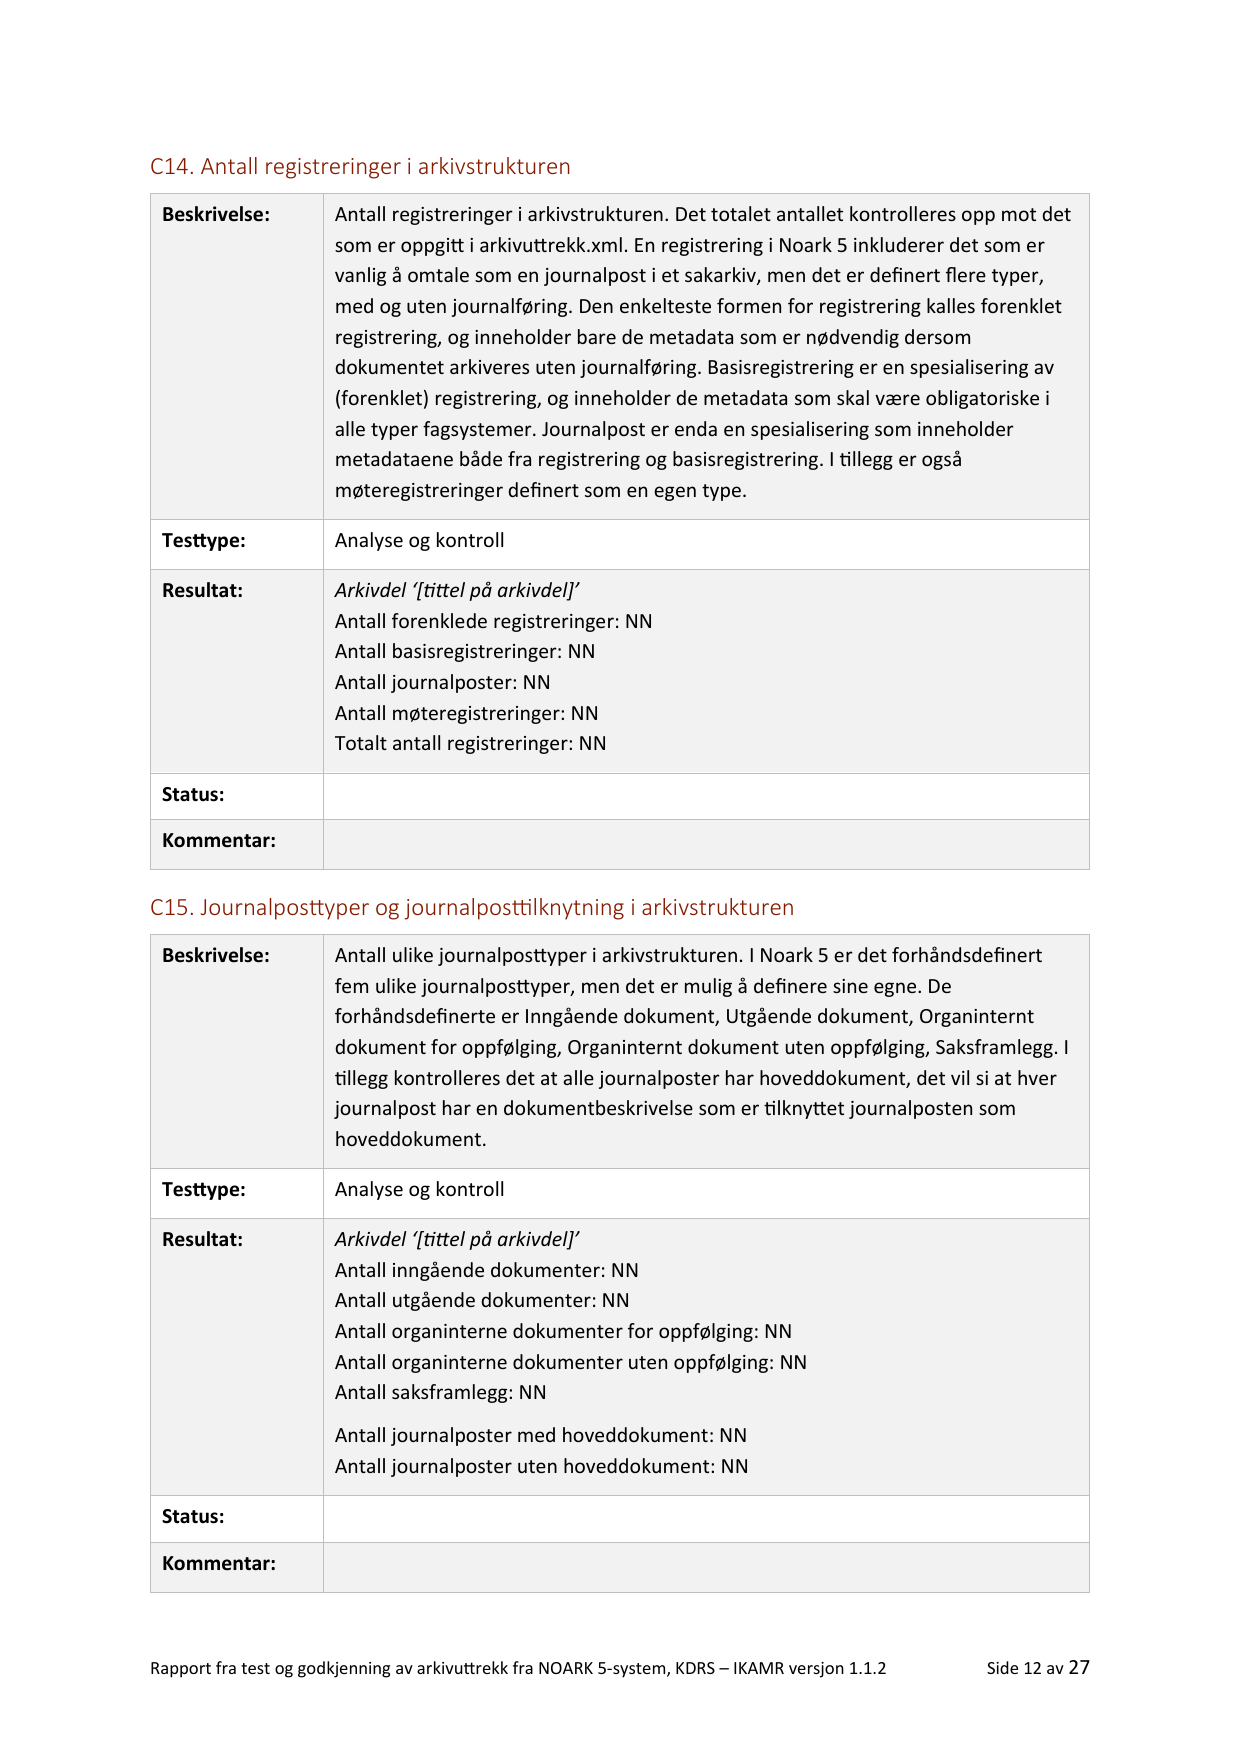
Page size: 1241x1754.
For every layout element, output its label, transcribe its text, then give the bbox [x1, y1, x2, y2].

table_cell Status: [151, 1496, 323, 1542]
table_header Beskrivelse: [151, 935, 323, 1168]
table_cell Arkivdel ‘[tittel på arkivdel]’ Antall inngående dokumenter: NN Antall utgående dokumenter: NN Antall organinterne dokumenter for oppfølging: NN Antall organinterne dokumenter uten oppfølging: NN Antall saksframlegg: NN Antall journalposter med hoveddokument: NN Antall journalposter uten hoveddokument: NN [324, 1219, 1089, 1495]
table_header Beskrivelse: [151, 194, 323, 519]
table_header Antall registreringer i arkivstrukturen. Det totalet antallet kontrolleres opp mot det som er oppgitt i arkivuttrekk.xml. En registrering i Noark 5 inkluderer det som er vanlig å omtale som en journalpost i et sakarkiv, men det er definert flere typer, med og uten journalføring. Den enkelteste formen for registrering kalles forenklet registrering, og inneholder bare de metadata som er nødvendig dersom dokumentet arkiveres uten journalføring. Basisregistrering er en spesialisering av (forenklet) registrering, og inneholder de metadata som skal være obligatoriske i alle typer fagsystemer. Journalpost er enda en spesialisering som inneholder metadataene både fra registrering og basisregistrering. I tillegg er også møteregistreringer definert som en egen type. [324, 194, 1089, 519]
subtitle C14. Antall registreringer i arkivstrukturen [150, 150, 1090, 181]
table_cell [324, 774, 1089, 819]
table_cell Analyse og kontroll [324, 520, 1089, 569]
table_cell Kommentar: [151, 820, 323, 869]
table_cell Resultat: [151, 570, 323, 772]
table_cell [324, 1543, 1089, 1592]
table_cell Testtype: [151, 520, 323, 569]
subtitle C15. Journalposttyper og journalposttilknytning i arkivstrukturen [150, 891, 1090, 921]
table_cell Status: [151, 774, 323, 819]
table_cell Kommentar: [151, 1543, 323, 1592]
table_cell Resultat: [151, 1219, 323, 1495]
table_cell Analyse og kontroll [324, 1169, 1089, 1218]
table_cell [324, 820, 1089, 869]
table_cell Arkivdel ‘[tittel på arkivdel]’ Antall forenklede registreringer: NN Antall basisregistreringer: NN Antall journalposter: NN Antall møteregistreringer: NN Totalt antall registreringer: NN [324, 570, 1089, 772]
table_cell Testtype: [151, 1169, 323, 1218]
table_cell [324, 1496, 1089, 1542]
table_header Antall ulike journalposttyper i arkivstrukturen. I Noark 5 er det forhåndsdefinert fem ulike journalposttyper, men det er mulig å definere sine egne. De forhåndsdefinerte er Inngående dokument, Utgående dokument, Organinternt dokument for oppfølging, Organinternt dokument uten oppfølging, Saksframlegg. I tillegg kontrolleres det at alle journalposter har hoveddokument, det vil si at hver journalpost har en dokumentbeskrivelse som er tilknyttet journalposten som hoveddokument. [324, 935, 1089, 1168]
